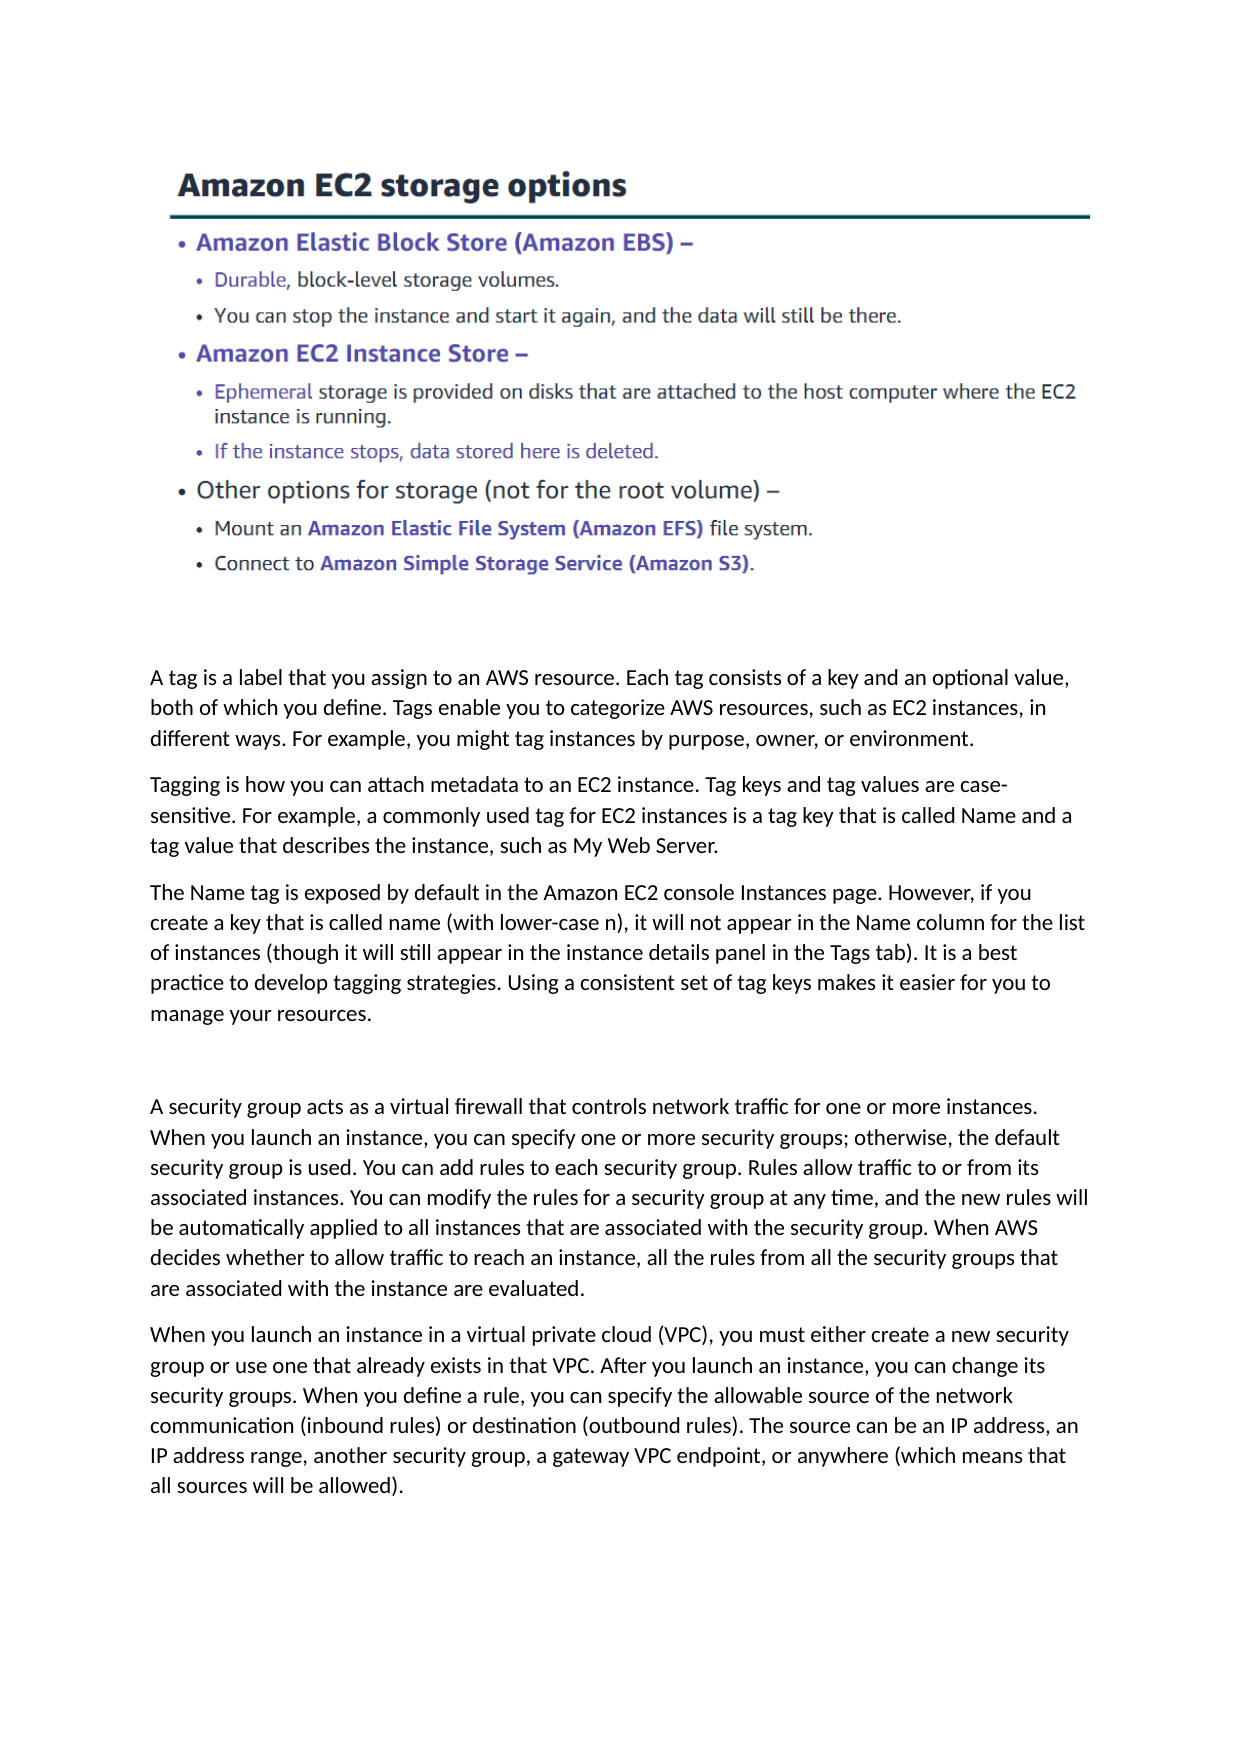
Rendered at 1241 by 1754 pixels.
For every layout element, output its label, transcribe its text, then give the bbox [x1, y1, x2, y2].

text A tag is a label that you assign to an AWS resource. Each tag consists of a key and an optional value, both of which you define. Tags enable you to categorize AWS resources, such as EC2 instances, in different ways. For example, you might tag instances by purpose, owner, or environment. [150, 663, 1090, 752]
text Tagging is how you can attach metadata to an EC2 instance. Tag keys and tag values are case-sensitive. For example, a commonly used tag for EC2 instances is a tag key that is called Name and a tag value that describes the instance, such as My Web Server. [150, 771, 1090, 859]
picture [150, 150, 1091, 598]
text A security group acts as a virtual firewall that controls network traffic for one or more instances. When you launch an instance, you can specify one or more security groups; otherwise, the default security group is used. You can add rules to each security group. Rules allow traffic to or from its associated instances. You can modify the rules for a security group at any time, and the new rules will be automatically applied to all instances that are associated with the security group. When AWS decides whether to allow traffic to reach an instance, all the rules from all the security groups that are associated with the instance are evaluated. [150, 1092, 1090, 1302]
text When you launch an instance in a virtual private cloud (VPC), you must either create a new security group or use one that already exists in that VPC. After you launch an instance, you can change its security groups. When you define a rule, you can specify the allowable source of the network communication (inbound rules) or destination (outbound rules). The source can be an IP address, an IP address range, another security group, a gateway VPC endpoint, or anywhere (which means that all sources will be allowed). [150, 1321, 1090, 1499]
text The Name tag is exposed by default in the Amazon EC2 console Instances page. However, if you create a key that is called name (with lower-case n), it will not appear in the Name column for the list of instances (though it will still appear in the instance details panel in the Tags tab). It is a best practice to develop tagging strategies. Using a consistent set of tag keys makes it easier for you to manage your resources. [150, 878, 1090, 1027]
